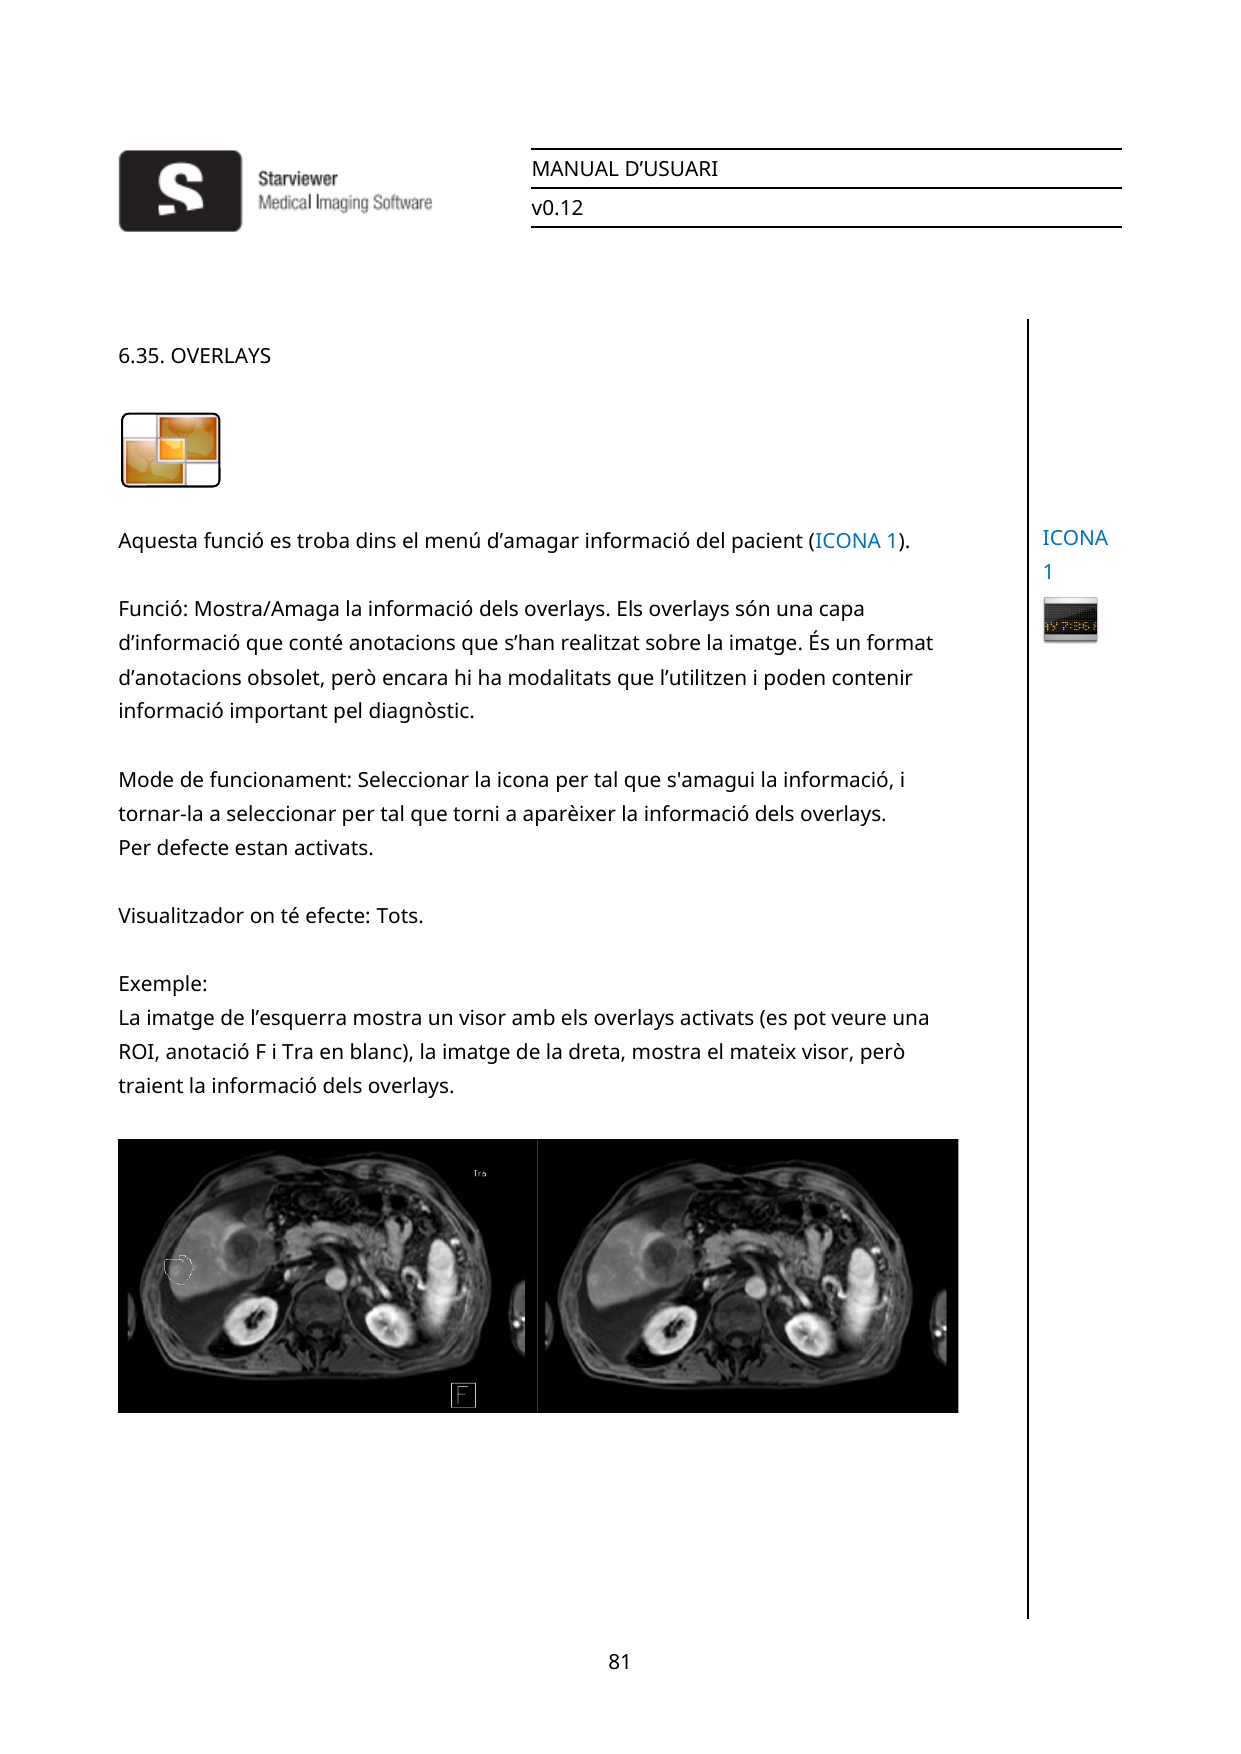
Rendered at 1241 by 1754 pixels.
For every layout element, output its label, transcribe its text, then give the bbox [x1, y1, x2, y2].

text La imatge de l’esquerra mostra un visor amb els overlays activats (es pot veure una ROI, anotació F i Tra en blanc), la imatge de la dreta, mostra el mateix visor, però traient la informació dels overlays. [118, 1003, 1027, 1100]
text Aquesta funció es troba dins el menú d’amagar informació del pacient (ICONA 1). [118, 526, 1027, 555]
picture [124, 415, 218, 485]
picture [1042, 591, 1099, 647]
text Mode de funcionament: Seleccionar la icona per tal que s'amagui la informació, i tornar-la a seleccionar per tal que torni a aparèixer la informació dels overlays. [118, 765, 1027, 827]
text Visualitzador on té efecte: Tots. [118, 901, 1027, 929]
table_header ICONA 1 [1029, 319, 1122, 1618]
text Per defecte estan activats. [118, 833, 1027, 861]
subtitle Overlays [118, 341, 1027, 370]
picture [118, 1139, 959, 1413]
text Exemple: [118, 969, 1027, 998]
text Funció: Mostra/Amaga la informació dels overlays. Els overlays són una capa d’informació que conté anotacions que s’han realitzat sobre la imatge. És un format d’anotacions obsolet, però encara hi ha modalitats que l’utilitzen i poden contenir informació important pel diagnòstic. [118, 594, 1027, 725]
